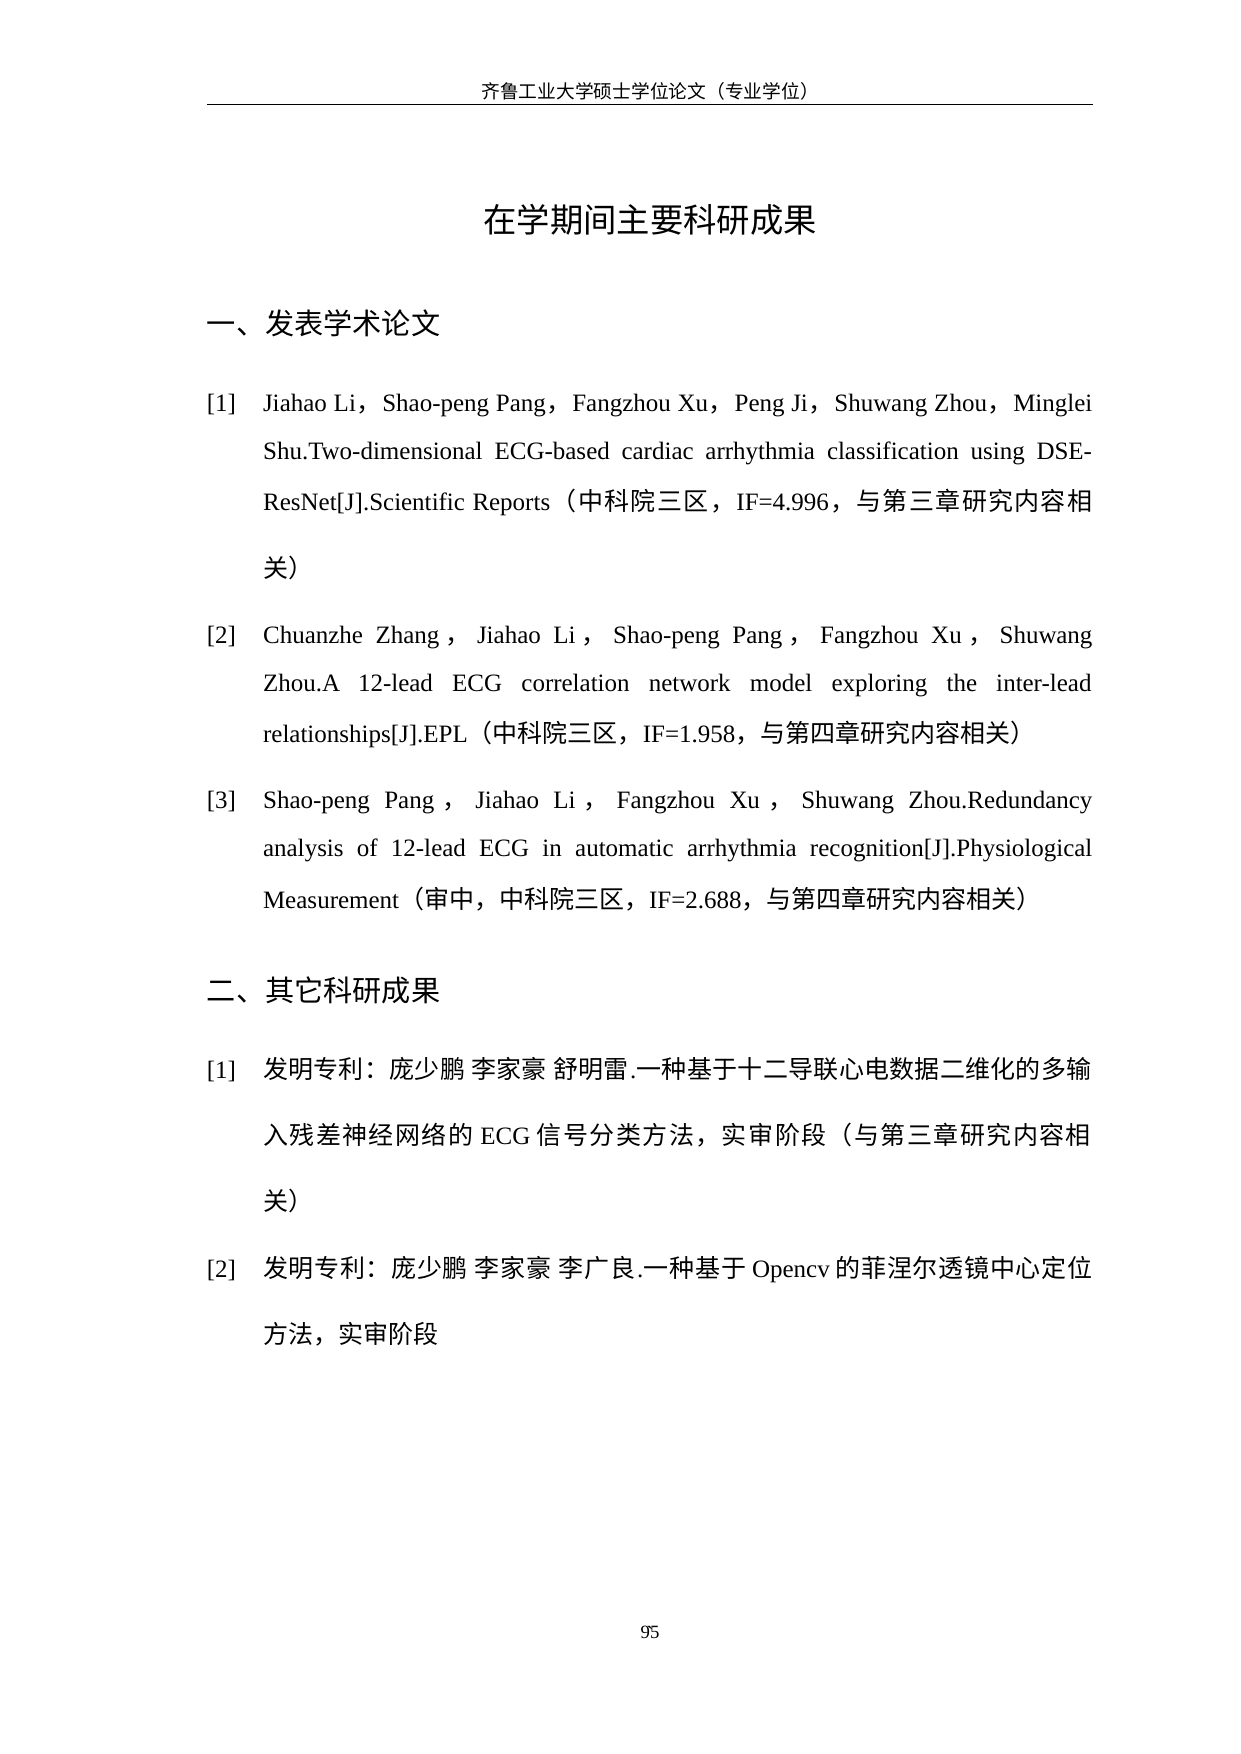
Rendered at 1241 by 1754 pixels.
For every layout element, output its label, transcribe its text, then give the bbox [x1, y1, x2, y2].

list 发明专利：庞少鹏 李家豪 舒明雷.一种基于十二导联心电数据二维化的多输入残差神经网络的ECG信号分类方法，实审阶段（与第三章研究内容相关） [207, 1034, 1093, 1233]
list Jiahao Li，Shao-peng Pang，Fangzhou Xu，Peng Ji，Shuwang Zhou，Minglei Shu.Two-dimensional ECG-based cardiac arrhythmia classification using DSE-ResNet[J].Scientific Reports（中科院三区，IF=4.996，与第三章研究内容相关） [207, 367, 1093, 599]
text 二、其它科研成果 [207, 956, 1093, 1022]
list Shao-peng Pang，Jiahao Li，Fangzhou Xu，Shuwang Zhou.Redundancy analysis of 12-lead ECG in automatic arrhythmia recognition[J].Physiological Measurement（审中，中科院三区，IF=2.688，与第四章研究内容相关） [207, 765, 1093, 931]
text 一、发表学术论文 [207, 289, 1093, 355]
list Chuanzhe Zhang，Jiahao Li，Shao-peng Pang，Fangzhou Xu，Shuwang Zhou.A 12-lead ECG correlation network model exploring the inter-lead relationships[J].EPL（中科院三区，IF=1.958，与第四章研究内容相关） [207, 599, 1093, 765]
text 在学期间主要科研成果 [207, 185, 1093, 251]
list 发明专利：庞少鹏 李家豪 李广良.一种基于Opencv的菲涅尔透镜中心定位方法，实审阶段 [207, 1233, 1093, 1366]
